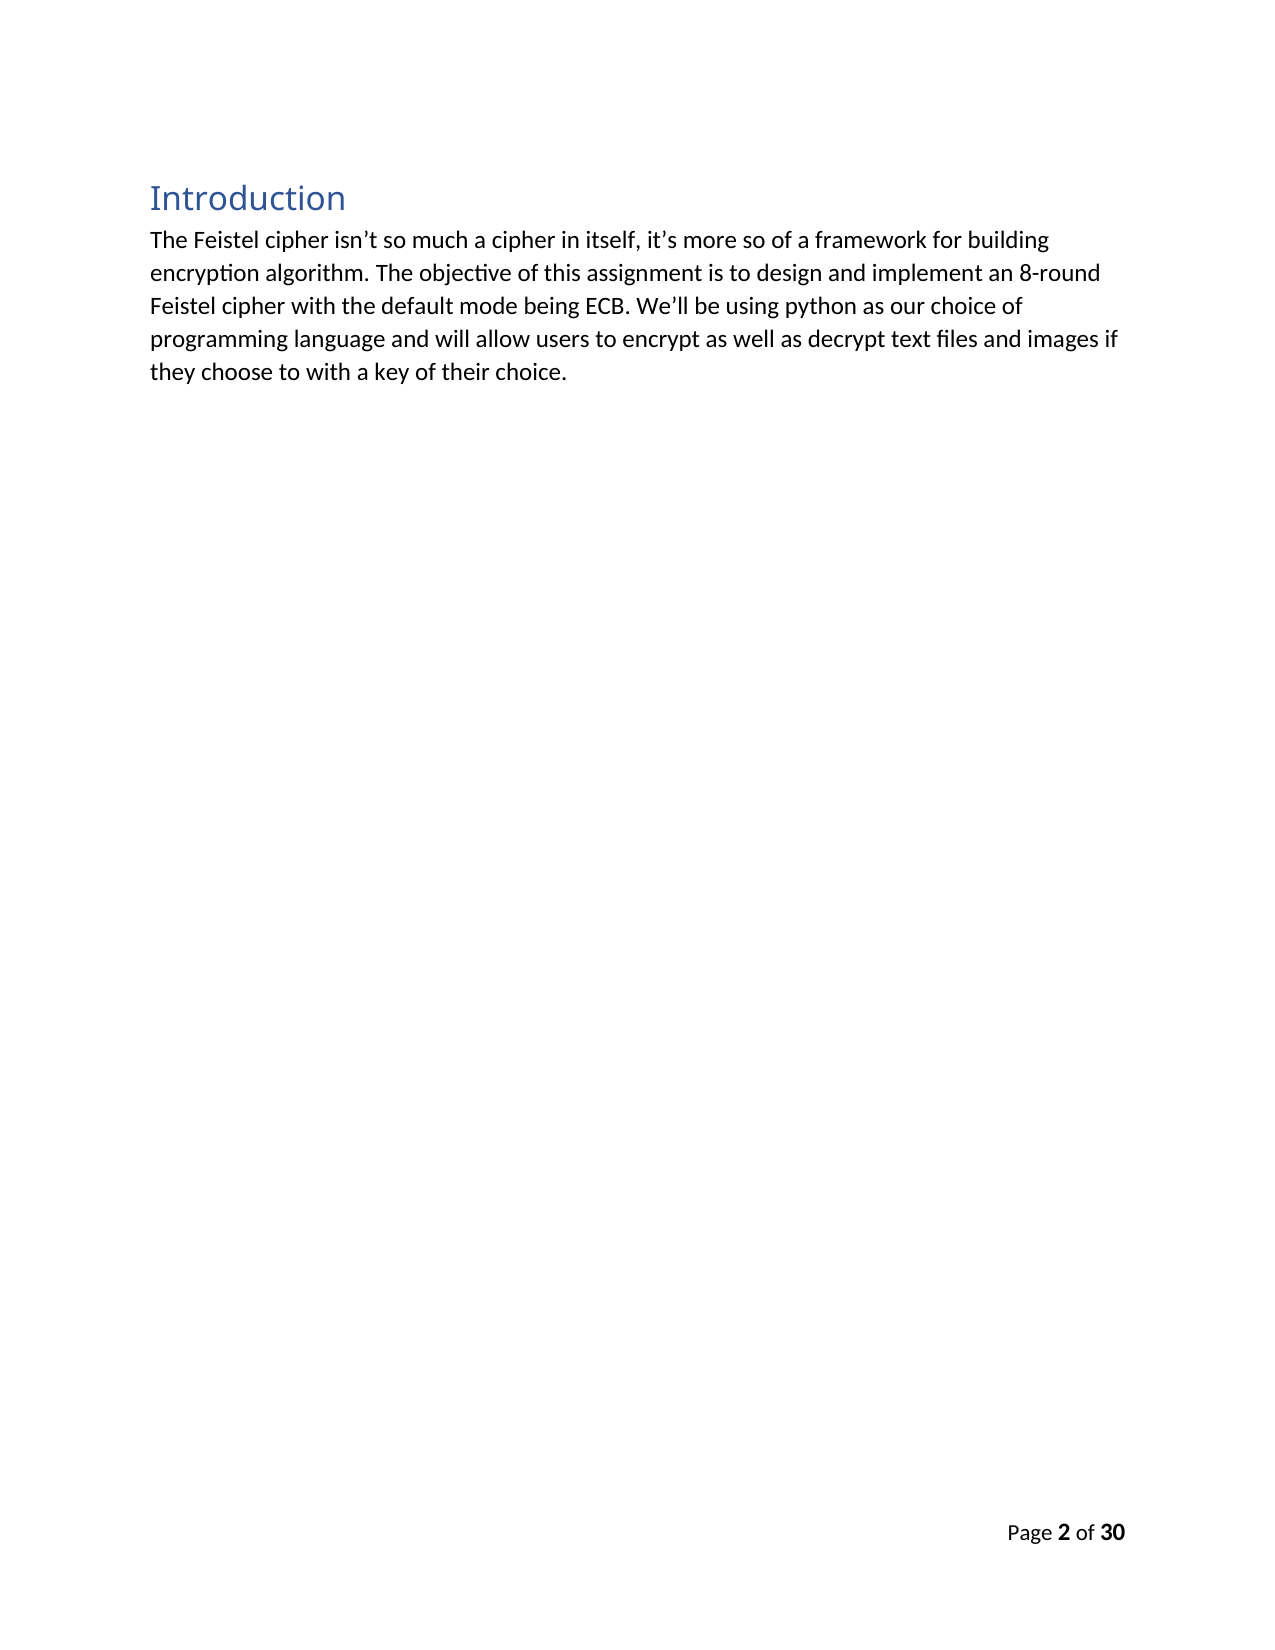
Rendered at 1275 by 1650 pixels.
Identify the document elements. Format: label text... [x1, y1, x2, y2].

subtitle Introduction [150, 175, 1125, 220]
text The Feistel cipher isn’t so much a cipher in itself, it’s more so of a framework for building encryption algorithm. The objective of this assignment is to design and implement an 8-round Feistel cipher with the default mode being ECB. We’ll be using python as our choice of programming language and will allow users to encrypt as well as decrypt text files and images if they choose to with a key of their choice. [150, 224, 1125, 386]
